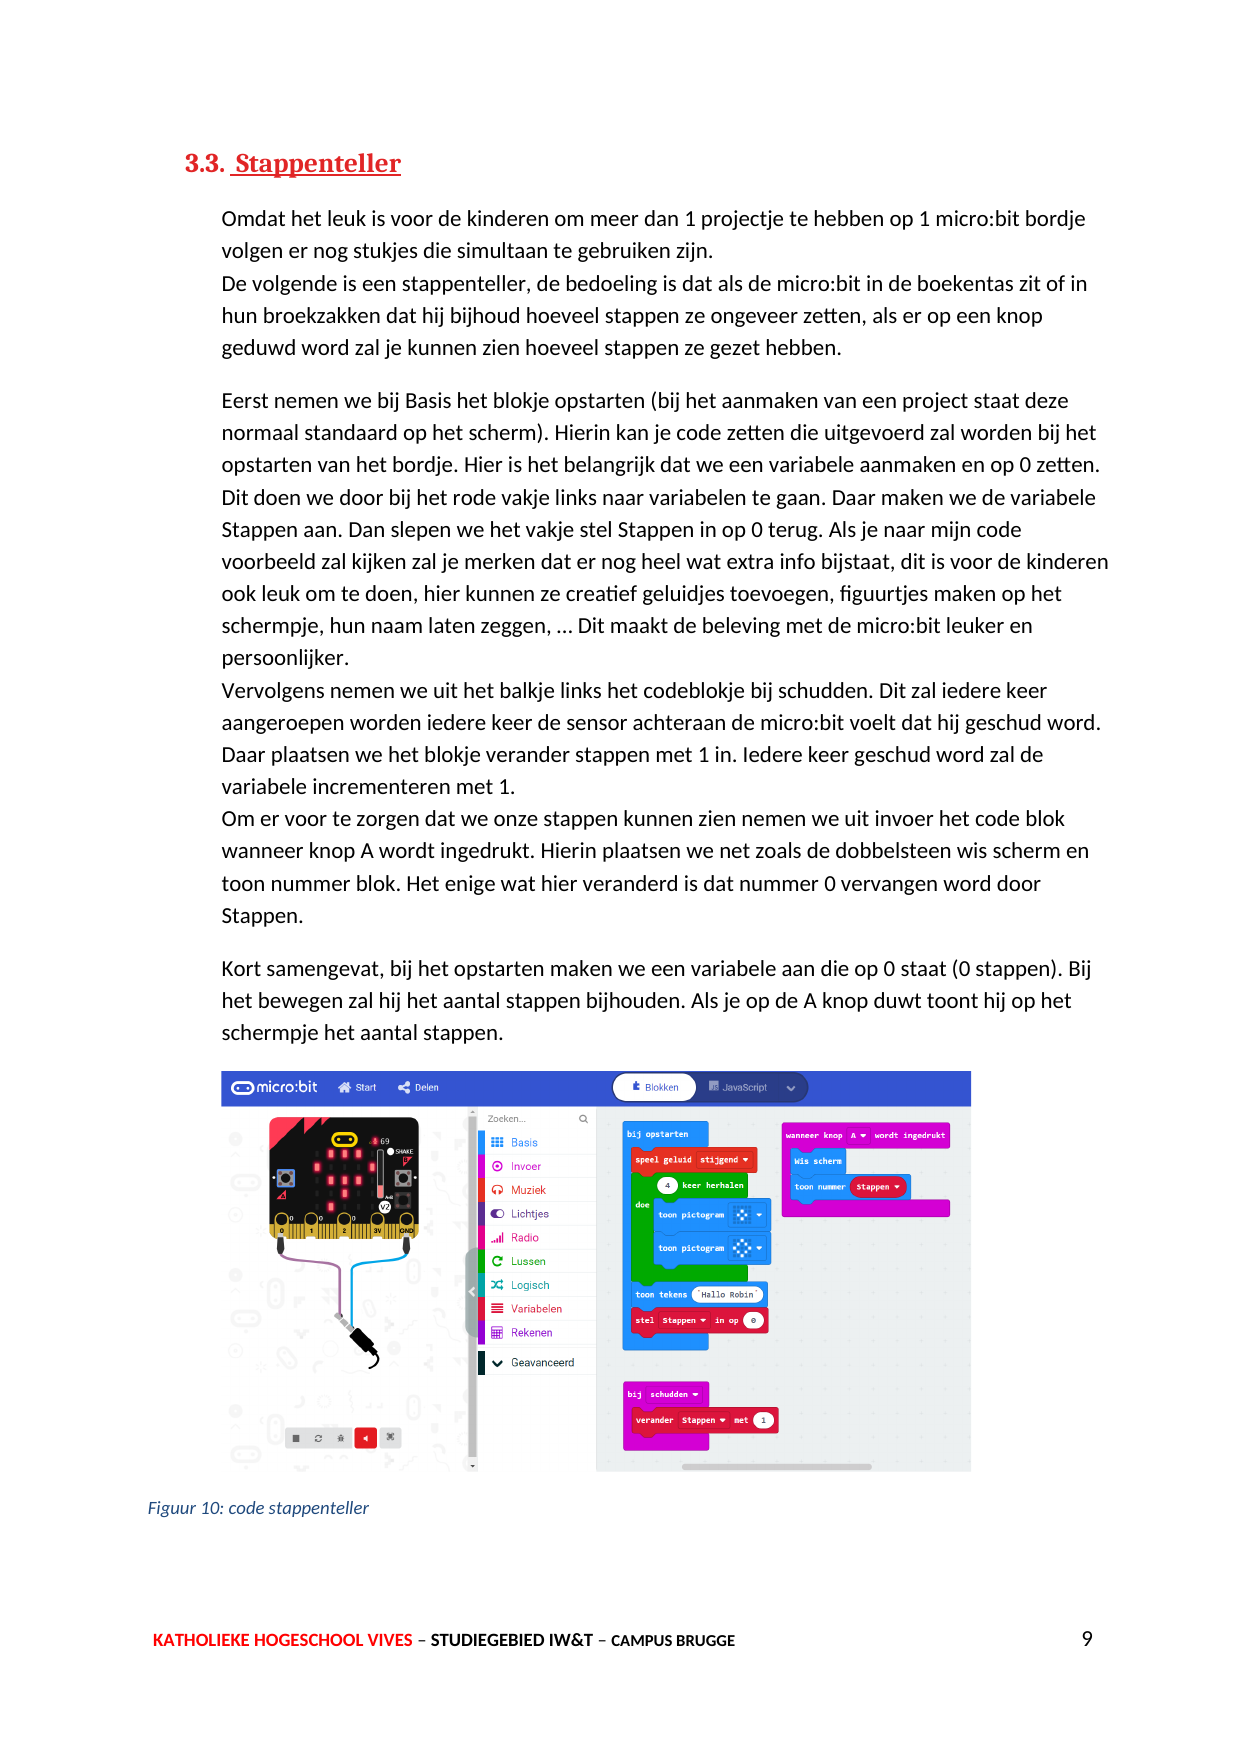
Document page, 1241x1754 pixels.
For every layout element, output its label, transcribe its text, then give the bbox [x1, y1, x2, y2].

picture [221, 1071, 972, 1472]
subtitle Stappenteller [185, 148, 1122, 179]
text Omdat het leuk is voor de kinderen om meer dan 1 projectje te hebben op 1 micro:bit bordje volgen er nog stukjes die simultaan te gebruiken zijn. De volgende is een stappenteller, de bedoeling is dat als de micro:bit in de boekentas zit of in hun broekzakken dat hij bijhoud hoeveel stappen ze ongeveer zetten, als er op een knop geduwd word zal je kunnen zien hoeveel stappen ze gezet hebben. [221, 204, 1122, 361]
text Kort samengevat, bij het opstarten maken we een variabele aan die op 0 staat (0 stappen). Bij het bewegen zal hij het aantal stappen bijhouden. Als je op de A knop duwt toont hij op het schermpje het aantal stappen. [221, 954, 1122, 1046]
text Eerst nemen we bij Basis het blokje opstarten (bij het aanmaken van een project staat deze normaal standaard op het scherm). Hierin kan je code zetten die uitgevoerd zal worden bij het opstarten van het bordje. Hier is het belangrijk dat we een variabele aanmaken en op 0 zetten. Dit doen we door bij het rode vakje links naar variabelen te gaan. Daar maken we de variabele Stappen aan. Dan slepen we het vakje stel Stappen in op 0 terug. Als je naar mijn code voorbeeld zal kijken zal je merken dat er nog heel wat extra info bijstaat, dit is voor de kinderen ook leuk om te doen, hier kunnen ze creatief geluidjes toevoegen, figuurtjes maken op het schermpje, hun naam laten zeggen, … Dit maakt de beleving met de micro:bit leuker en persoonlijker. Vervolgens nemen we uit het balkje links het codeblokje bij schudden. Dit zal iedere keer aangeroepen worden iedere keer de sensor achteraan de micro:bit voelt dat hij geschud word. Daar plaatsen we het blokje verander stappen met 1 in. Iedere keer geschud word zal de variabele incrementeren met 1. Om er voor te zorgen dat we onze stappen kunnen zien nemen we uit invoer het code blok wanneer knop A wordt ingedrukt. Hierin plaatsen we net zoals de dobbelsteen wis scherm en toon nummer blok. Het enige wat hier veranderd is dat nummer 0 vervangen word door Stappen. [221, 386, 1122, 929]
